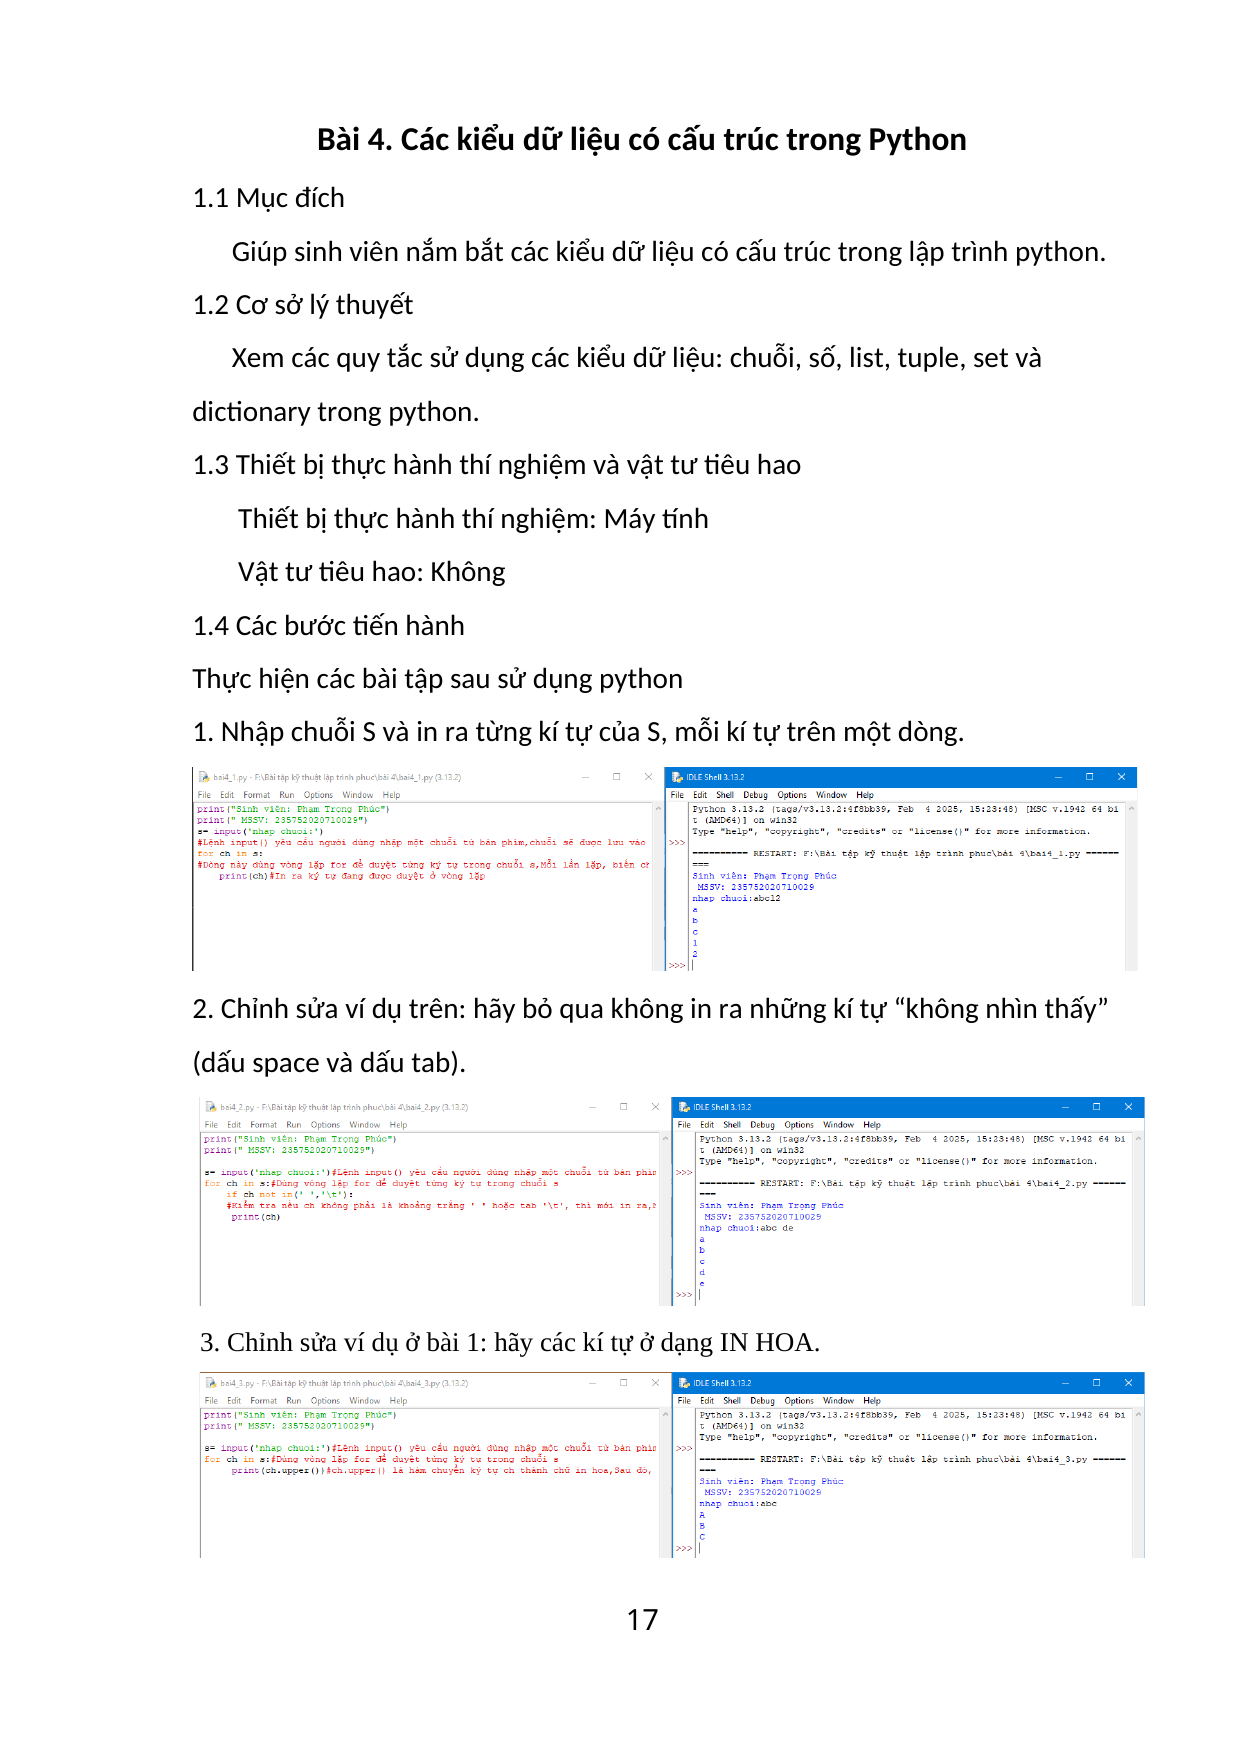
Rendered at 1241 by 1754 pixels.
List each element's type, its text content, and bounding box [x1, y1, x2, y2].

text Thiết bị thực hành thí nghiệm: Máy tính [192, 500, 1122, 535]
picture [199, 1097, 1145, 1306]
text Bài 4. Các kiểu dữ liệu có cấu trúc trong Python [162, 118, 1122, 159]
text Xem các quy tắc sử dụng các kiểu dữ liệu: chuỗi, số, list, tuple, set và dictionary trong python. [192, 339, 1122, 428]
text 1.1 Mục đích [192, 179, 1122, 215]
text 1. Nhập chuỗi S và in ra từng kí tự của S, mỗi kí tự trên một dòng. [192, 713, 1122, 749]
picture [199, 1372, 1145, 1558]
text 1.2 Cơ sở lý thuyết [192, 286, 1122, 322]
text 3. Chỉnh sửa ví dụ ở bài 1: hãy các kí tự ở dạng IN HOA. [200, 1326, 1122, 1357]
picture [192, 767, 1138, 971]
text 1.4 Các bước tiến hành [192, 607, 1122, 642]
text 1.3 Thiết bị thực hành thí nghiệm và vật tư tiêu hao [192, 446, 1122, 482]
text Vật tư tiêu hao: Không [192, 553, 1122, 589]
text Giúp sinh viên nắm bắt các kiểu dữ liệu có cấu trúc trong lập trình python. [192, 233, 1122, 268]
text 2. Chỉnh sửa ví dụ trên: hãy bỏ qua không in ra những kí tự “không nhìn thấy” (dấu space và dấu tab). [192, 990, 1122, 1079]
text Thực hiện các bài tập sau sử dụng python [192, 660, 1122, 696]
